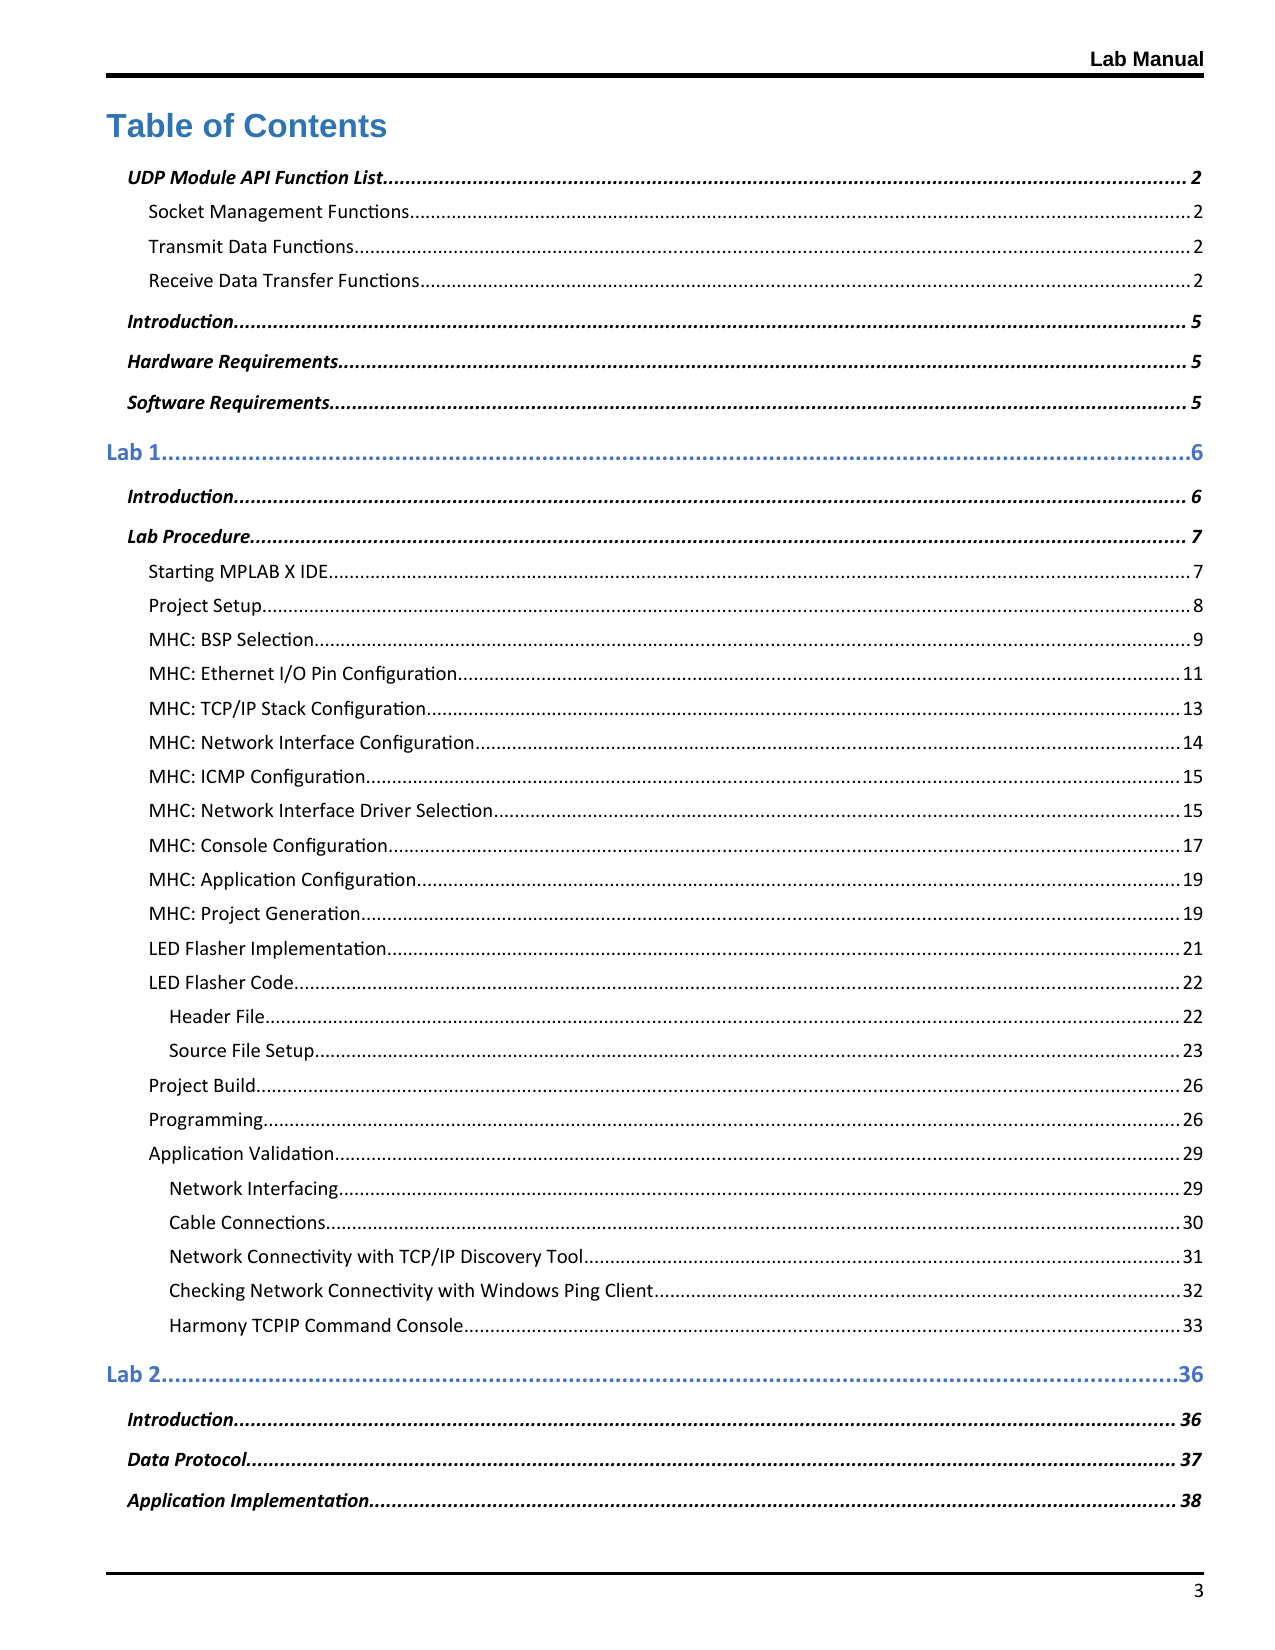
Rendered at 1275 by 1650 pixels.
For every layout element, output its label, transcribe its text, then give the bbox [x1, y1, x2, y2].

text Source File Setup 23 [169, 1038, 1204, 1063]
text Harmony TCPIP Command Console 33 [169, 1312, 1204, 1337]
text Software Requirements 5 [127, 389, 1204, 414]
text Data Protocol 37 [127, 1446, 1204, 1472]
text LED Flasher Code 22 [148, 969, 1204, 994]
text Programming 26 [148, 1106, 1204, 1132]
text Network Connectivity with TCP/IP Discovery Tool 31 [169, 1243, 1204, 1269]
text Project Setup 8 [148, 592, 1204, 617]
text Header File 22 [169, 1003, 1204, 1029]
text MHC: Ethernet I/O Pin Configuration 11 [148, 661, 1204, 686]
text Starting MPLAB X IDE 7 [148, 558, 1204, 583]
subtitle Table of Contents [106, 106, 1204, 145]
text MHC: Network Interface Configuration 14 [148, 729, 1204, 754]
text MHC: BSP Selection 9 [148, 626, 1204, 652]
text Application Validation 29 [148, 1140, 1204, 1166]
text MHC: ICMP Configuration 15 [148, 763, 1204, 789]
text MHC: Project Generation 19 [148, 901, 1204, 926]
text MHC: Network Interface Driver Selection 15 [148, 798, 1204, 823]
text Socket Management Functions 2 [148, 199, 1204, 224]
text Checking Network Connectivity with Windows Ping Client 32 [169, 1277, 1204, 1303]
text Hardware Requirements 5 [127, 348, 1204, 374]
text LED Flasher Implementation 21 [148, 935, 1204, 960]
text MHC: TCP/IP Stack Configuration 13 [148, 695, 1204, 720]
text Project Build 26 [148, 1072, 1204, 1097]
text Lab 1 6 [106, 436, 1204, 466]
text Introduction 5 [127, 308, 1204, 333]
text Transmit Data Functions 2 [148, 233, 1204, 258]
text Introduction 6 [127, 483, 1204, 508]
text Lab 2 36 [106, 1358, 1204, 1389]
text Introduction 36 [127, 1406, 1204, 1431]
text MHC: Application Configuration 19 [148, 866, 1204, 892]
text UDP Module API Function List 2 [127, 164, 1204, 190]
text Cable Connections 30 [169, 1209, 1204, 1234]
text Receive Data Transfer Functions 2 [148, 267, 1204, 293]
text Lab Procedure 7 [127, 523, 1204, 549]
text MHC: Console Configuration 17 [148, 832, 1204, 857]
text Network Interfacing 29 [169, 1175, 1204, 1200]
text Application Implementation 38 [127, 1487, 1204, 1512]
